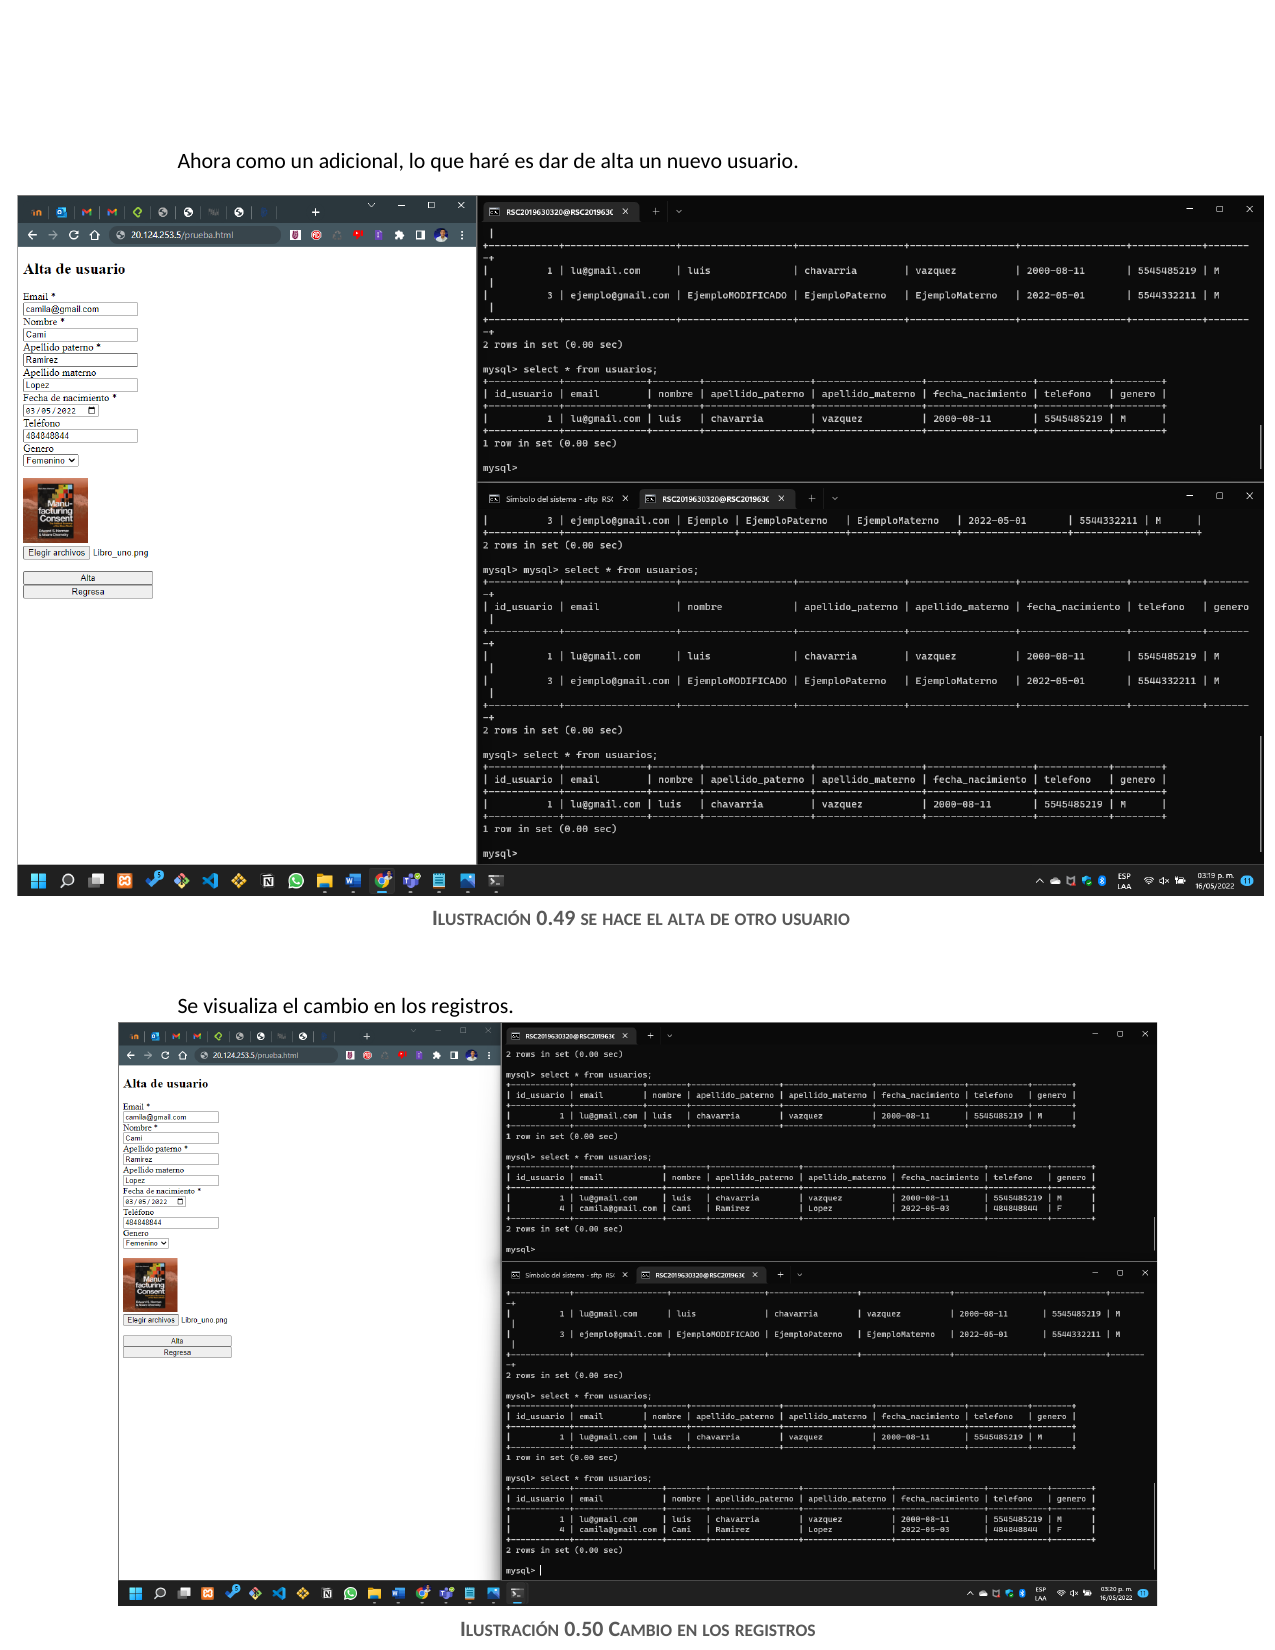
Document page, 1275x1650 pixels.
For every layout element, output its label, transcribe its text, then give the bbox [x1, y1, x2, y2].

text Ahora como un adicional, lo que haré es dar de alta un nuevo usuario. [177, 148, 1098, 174]
picture [17, 195, 1264, 896]
picture [118, 1022, 1158, 1606]
text Se visualiza el cambio en los registros. [177, 993, 1098, 1019]
